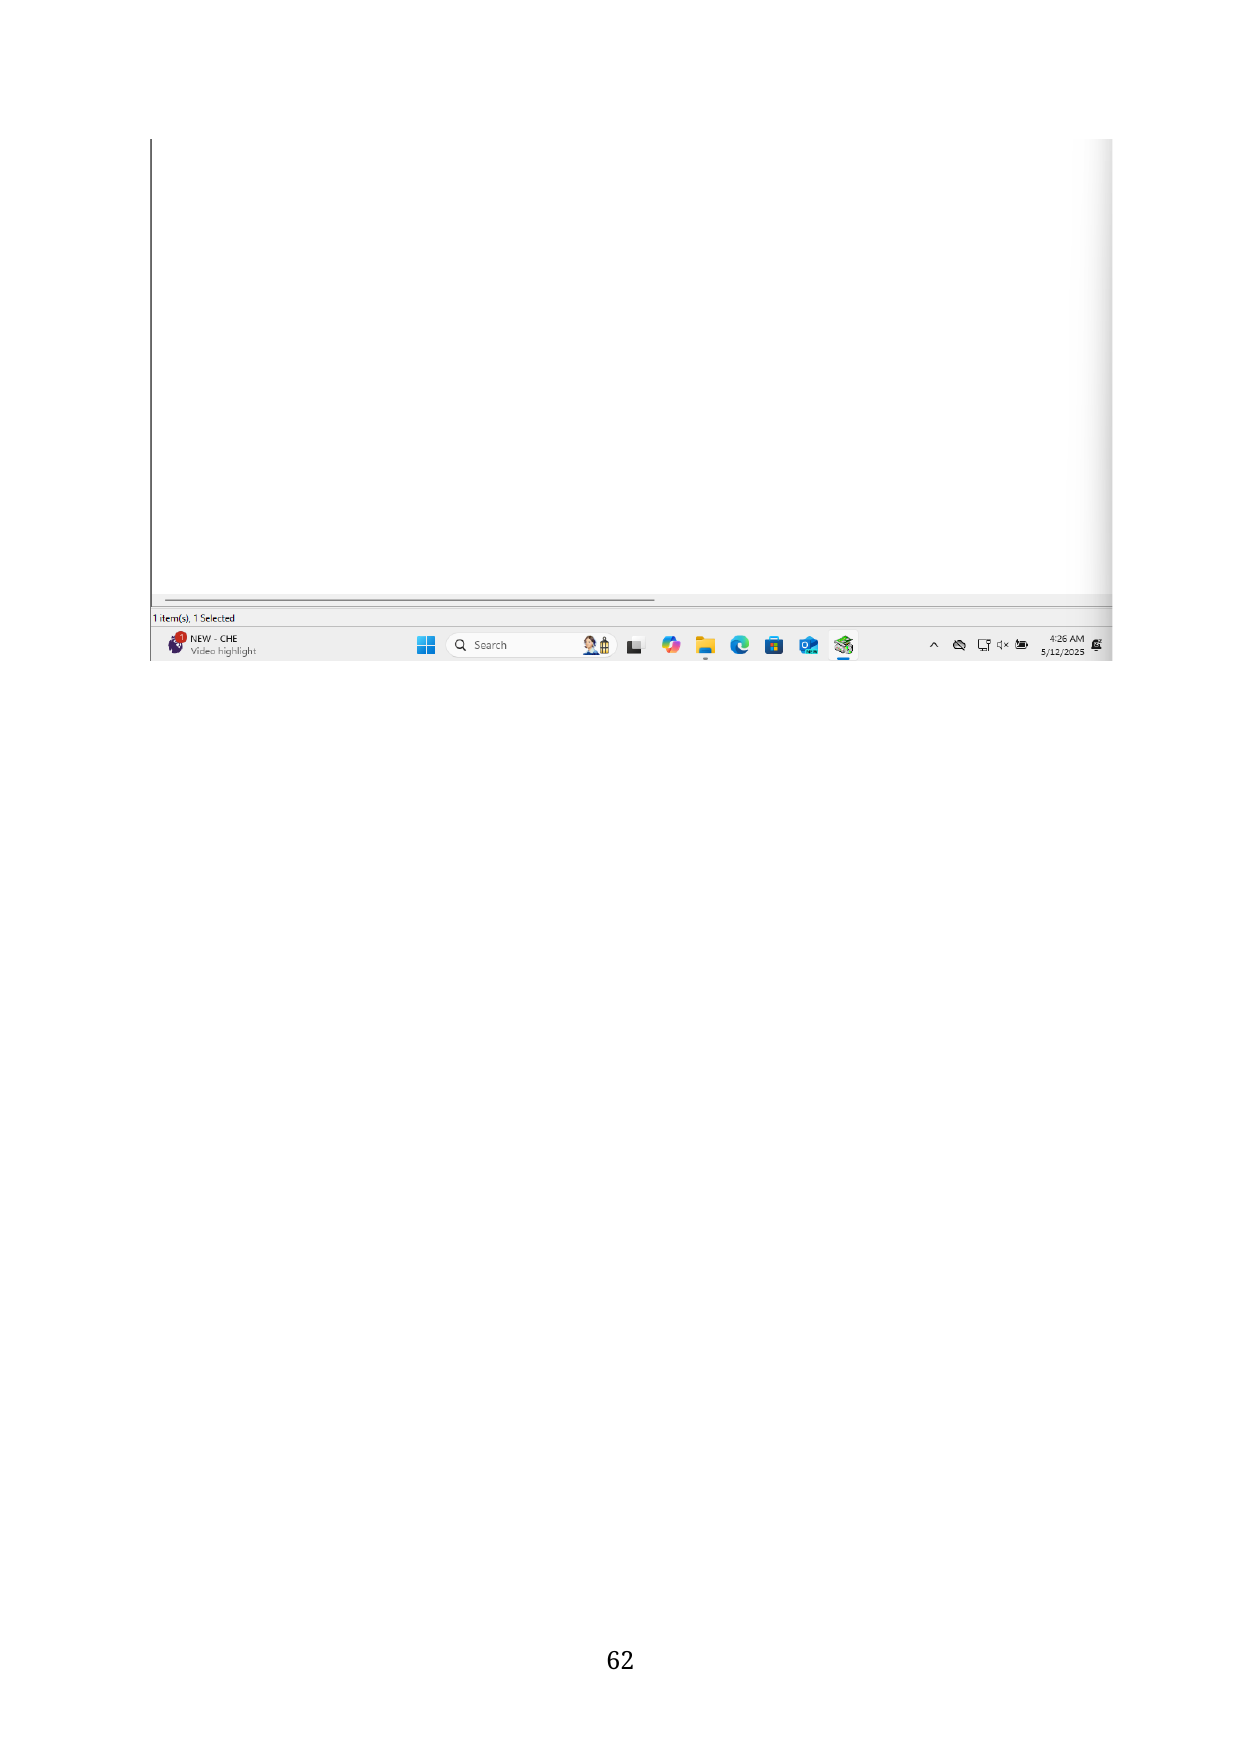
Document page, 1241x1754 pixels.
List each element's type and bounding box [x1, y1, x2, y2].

picture [150, 139, 1113, 661]
